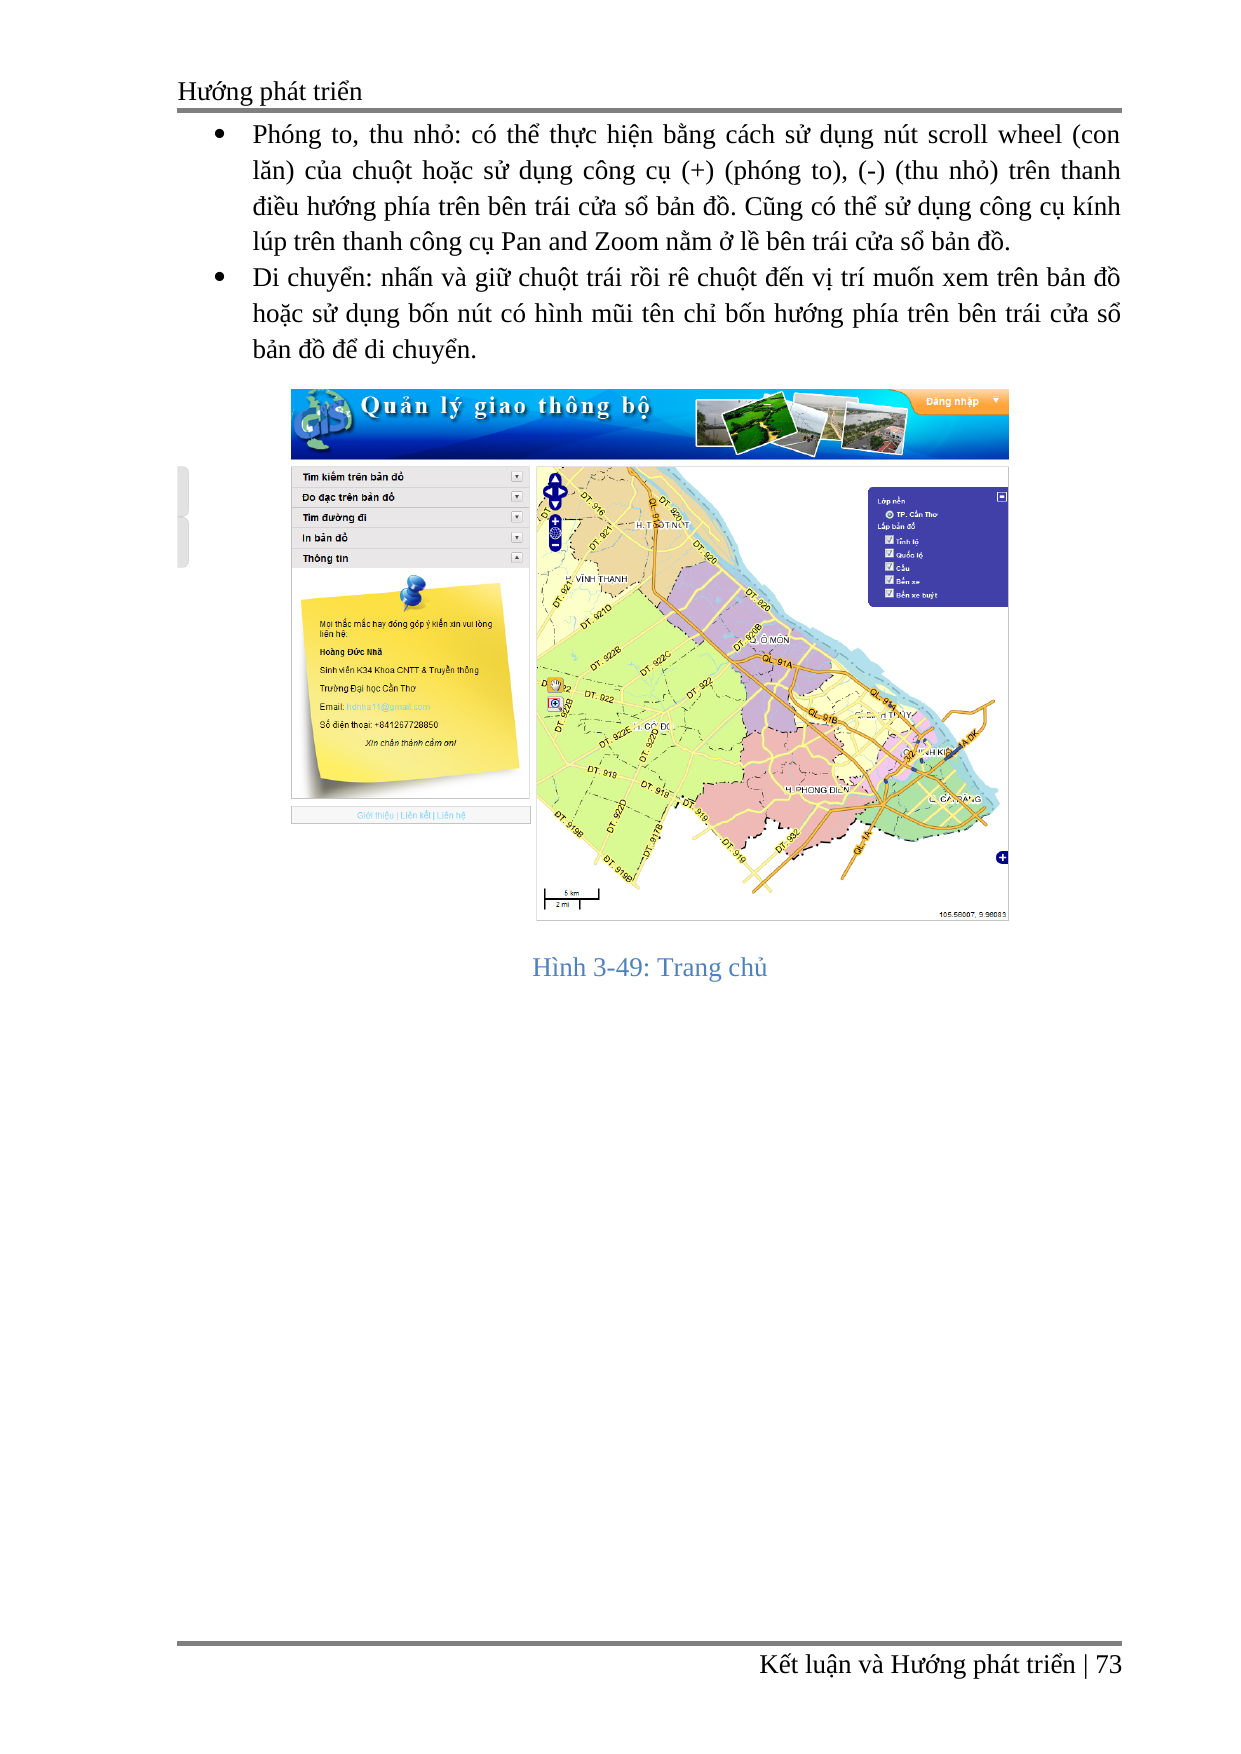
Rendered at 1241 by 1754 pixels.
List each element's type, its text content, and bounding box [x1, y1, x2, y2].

picture [177, 389, 1123, 926]
list Di chuyển: nhấn và giữ chuột trái rồi rê chuột đến vị trí muốn xem trên bản đồ hoặc sử dụng bốn nút có hình mũi tên chỉ bốn hướng phía trên bên trái cửa sổ bản đồ để di chuyển. [215, 261, 1122, 364]
list Phóng to, thu nhỏ: có thể thực hiện bằng cách sử dụng nút scroll wheel (con lăn) của chuột hoặc sử dụng công cụ (+) (phóng to), (-) (thu nhỏ) trên thanh điều hướng phía trên bên trái cửa sổ bản đồ. Cũng có thể sử dụng công cụ kính lúp trên thanh công cụ Pan and Zoom nằm ở lề bên trái cửa sổ bản đồ. [215, 118, 1122, 257]
picture [452, 403, 457, 411]
